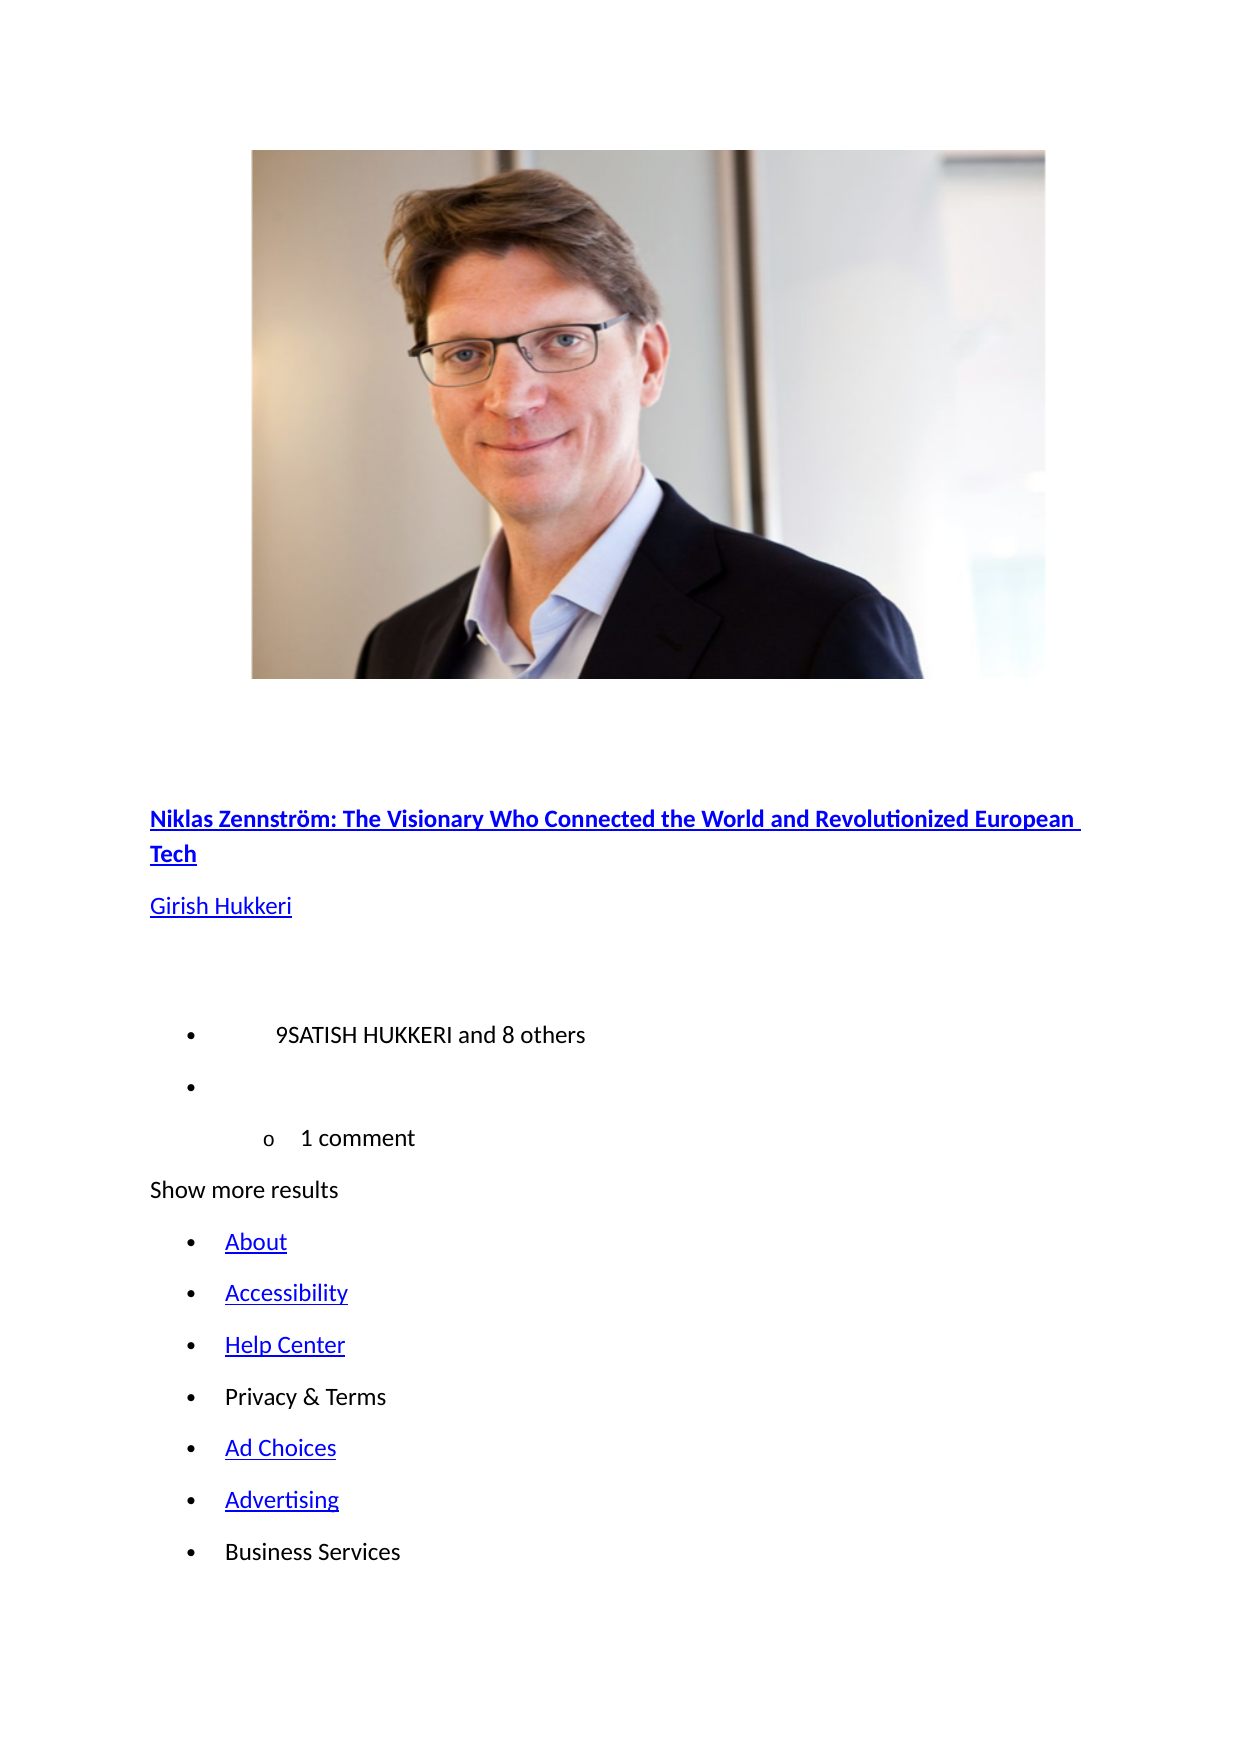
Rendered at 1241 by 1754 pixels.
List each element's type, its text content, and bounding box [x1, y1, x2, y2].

list Advertising [187, 1484, 1090, 1515]
list Ad Choices [187, 1432, 1090, 1463]
list 9SATISH HUKKERI and 8 others [187, 993, 1090, 1050]
list Accessibility [187, 1277, 1090, 1308]
text Girish Hukkeri [150, 890, 1090, 921]
list 1 comment [262, 1122, 1090, 1153]
picture [150, 150, 1091, 679]
text Show more results [150, 1174, 1090, 1205]
list Help Center [187, 1329, 1090, 1360]
list Business Services [187, 1536, 1090, 1566]
list Privacy & Terms [187, 1381, 1090, 1411]
list About [187, 1226, 1090, 1256]
text Niklas Zennström: The Visionary Who Connected the World and Revolutionized European Tech [150, 803, 1090, 869]
